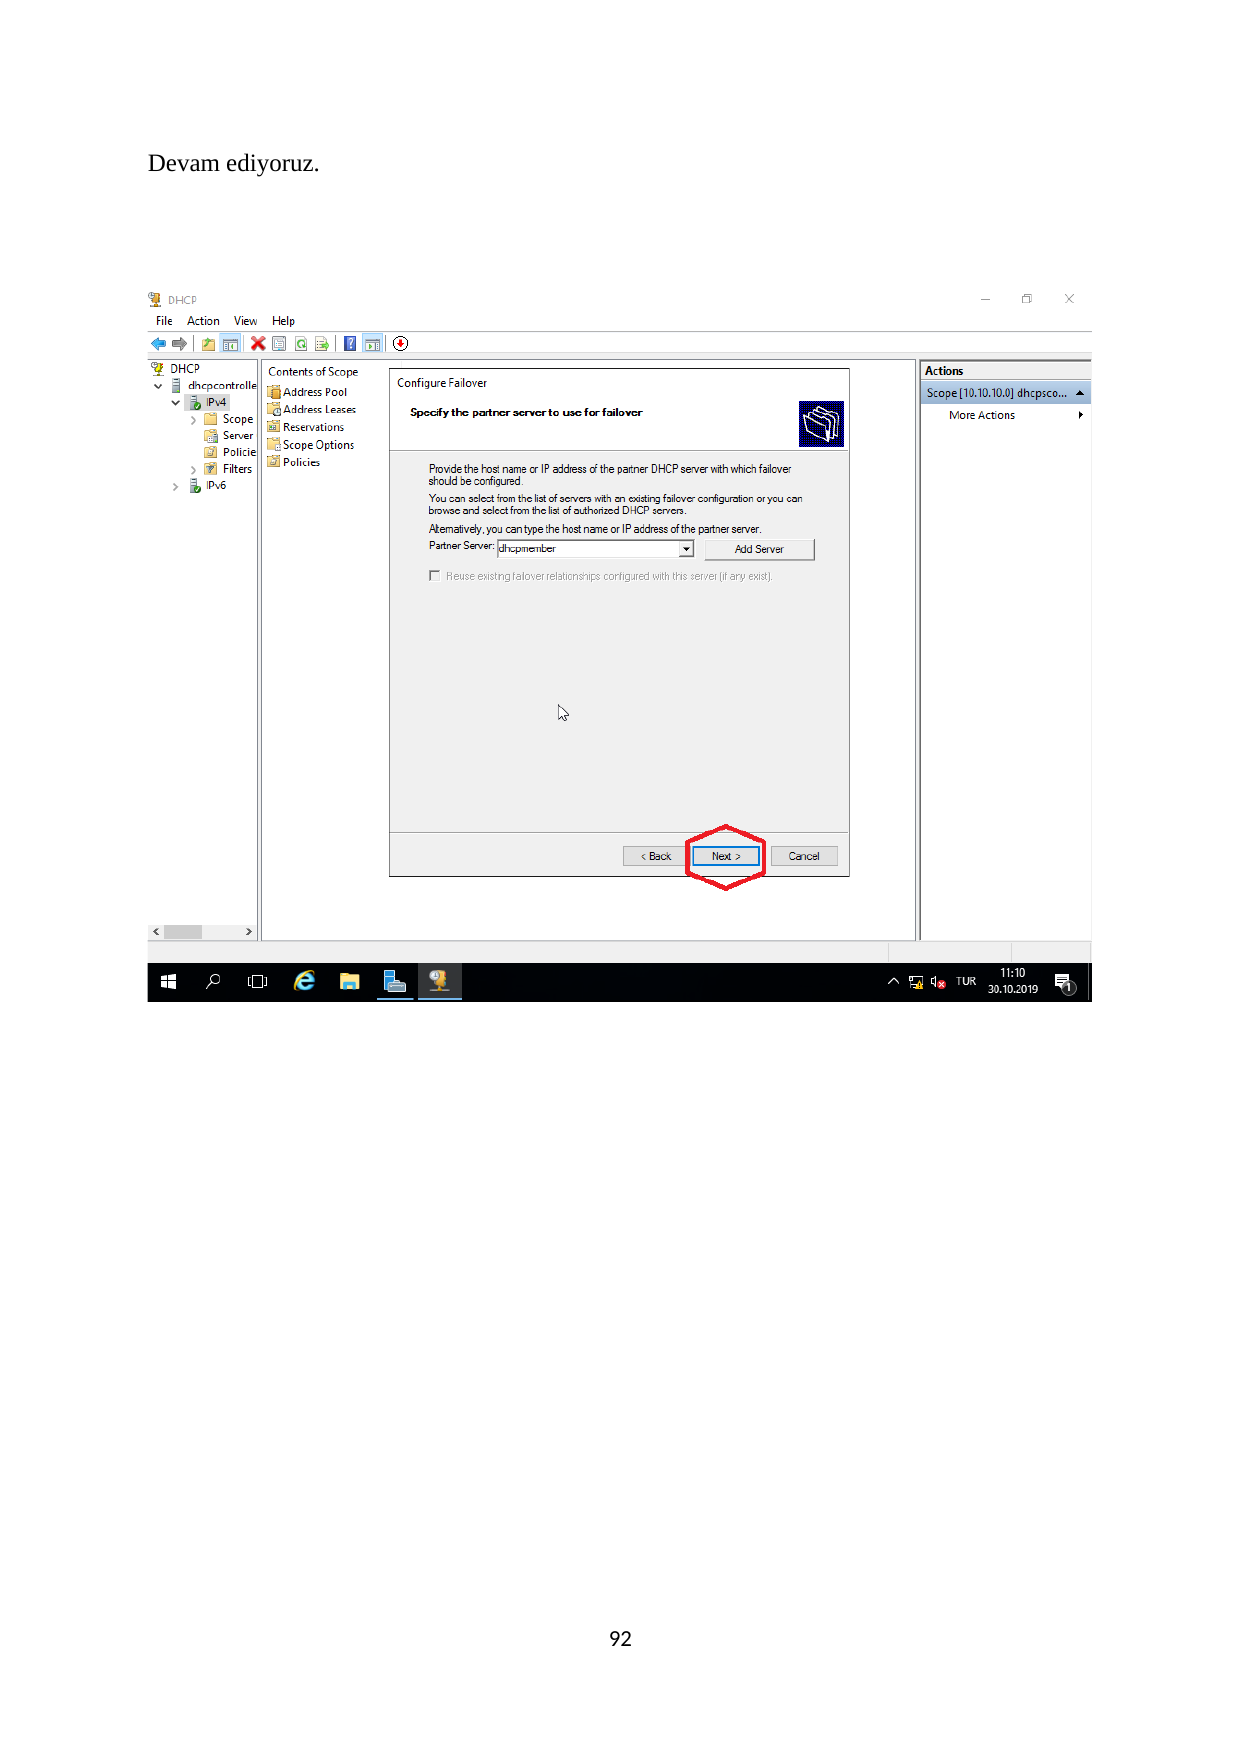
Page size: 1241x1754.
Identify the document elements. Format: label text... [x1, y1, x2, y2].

picture [147, 290, 1092, 1002]
text Devam ediyoruz. [148, 148, 1093, 176]
